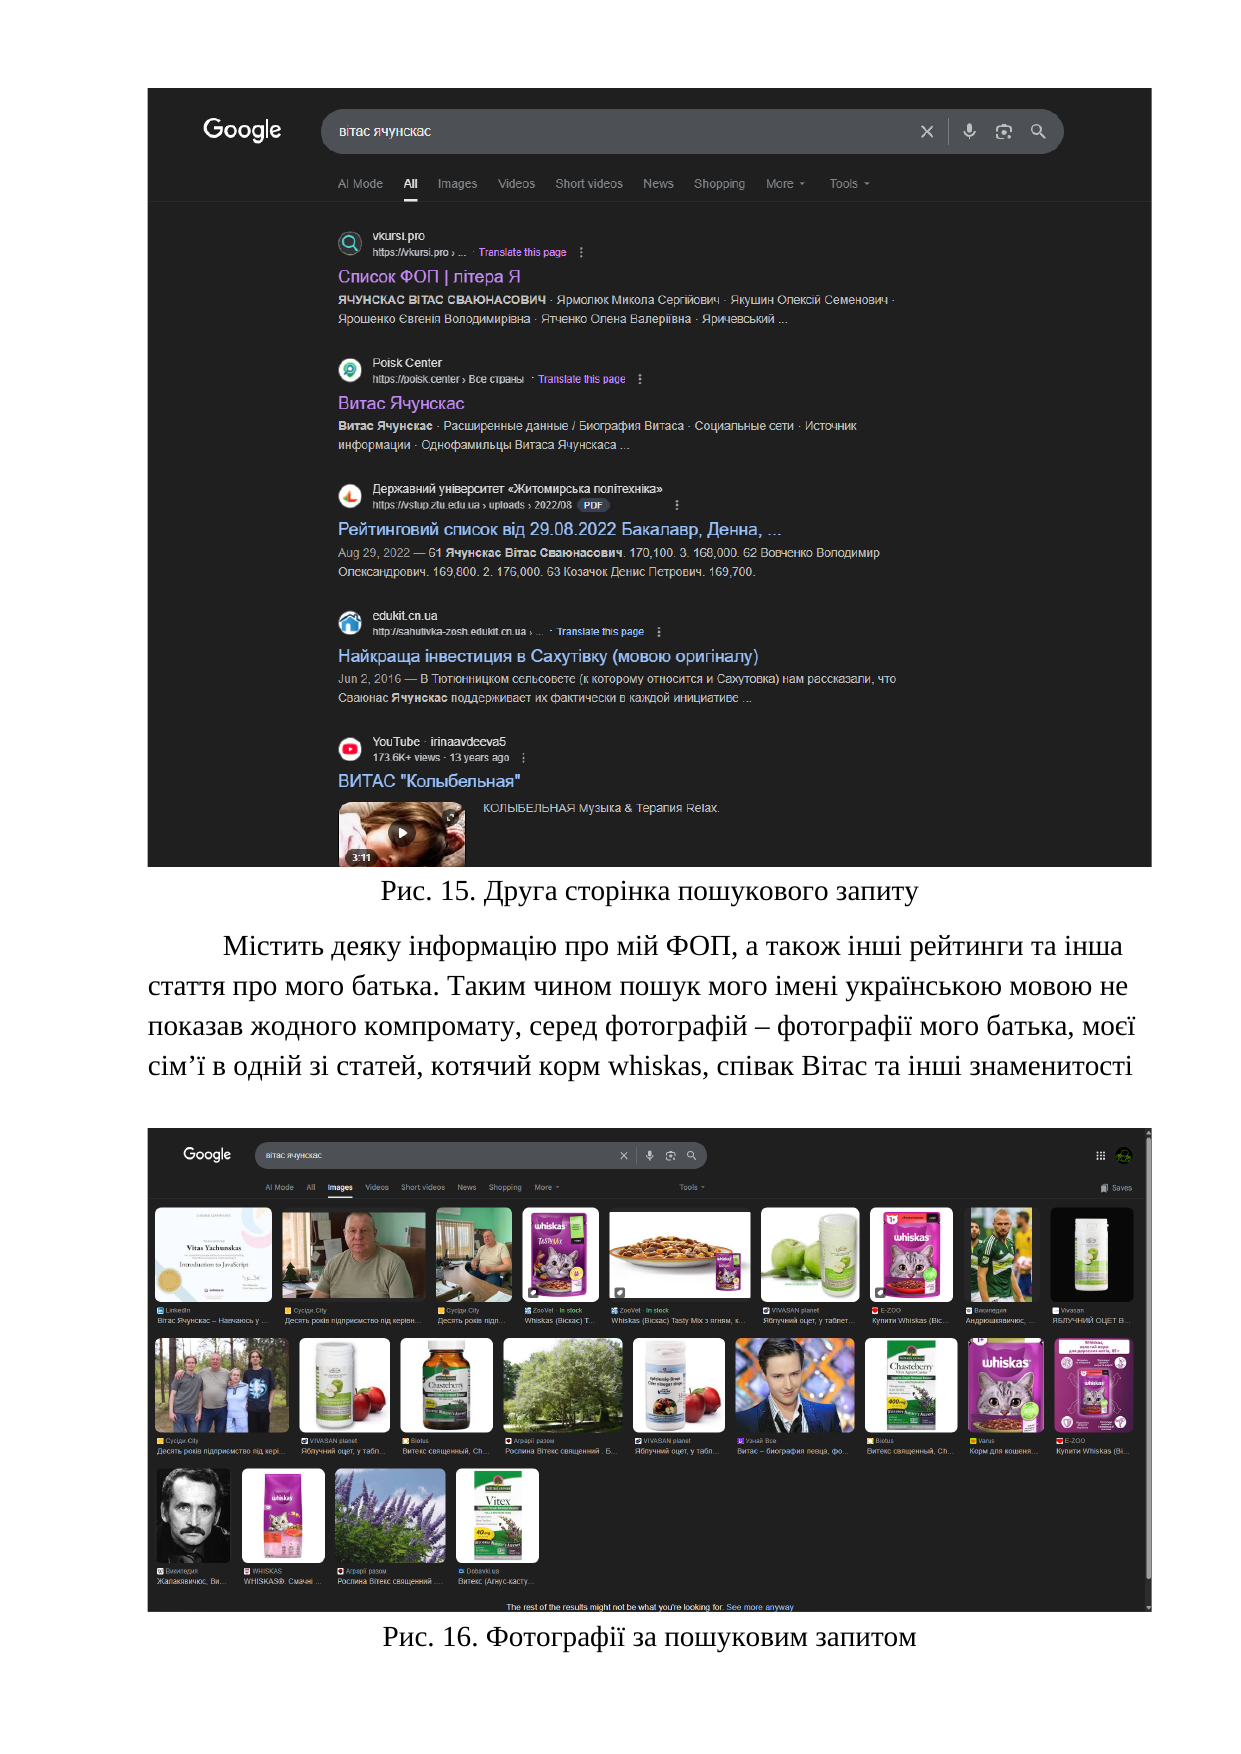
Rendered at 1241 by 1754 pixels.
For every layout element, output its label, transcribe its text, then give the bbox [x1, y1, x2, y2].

text Містить деяку інформацію про мій ФОП, а також інші рейтинги та інша стаття про мого батька. Таким чином пошук мого імені українською мовою не показав жодного компромату, серед фотографій – фотографії мого батька, моєї сім’ї в одній зі статей, котячий корм whiskas, співак Вітас та інші знаменитості [148, 928, 1152, 1082]
picture [147, 1128, 1152, 1612]
picture [147, 88, 1152, 867]
text Рис. 15. Друга сторінка пошукового запиту [148, 873, 1152, 907]
text Рис. 16. Фотографії за пошуковим запитом [148, 1619, 1152, 1652]
